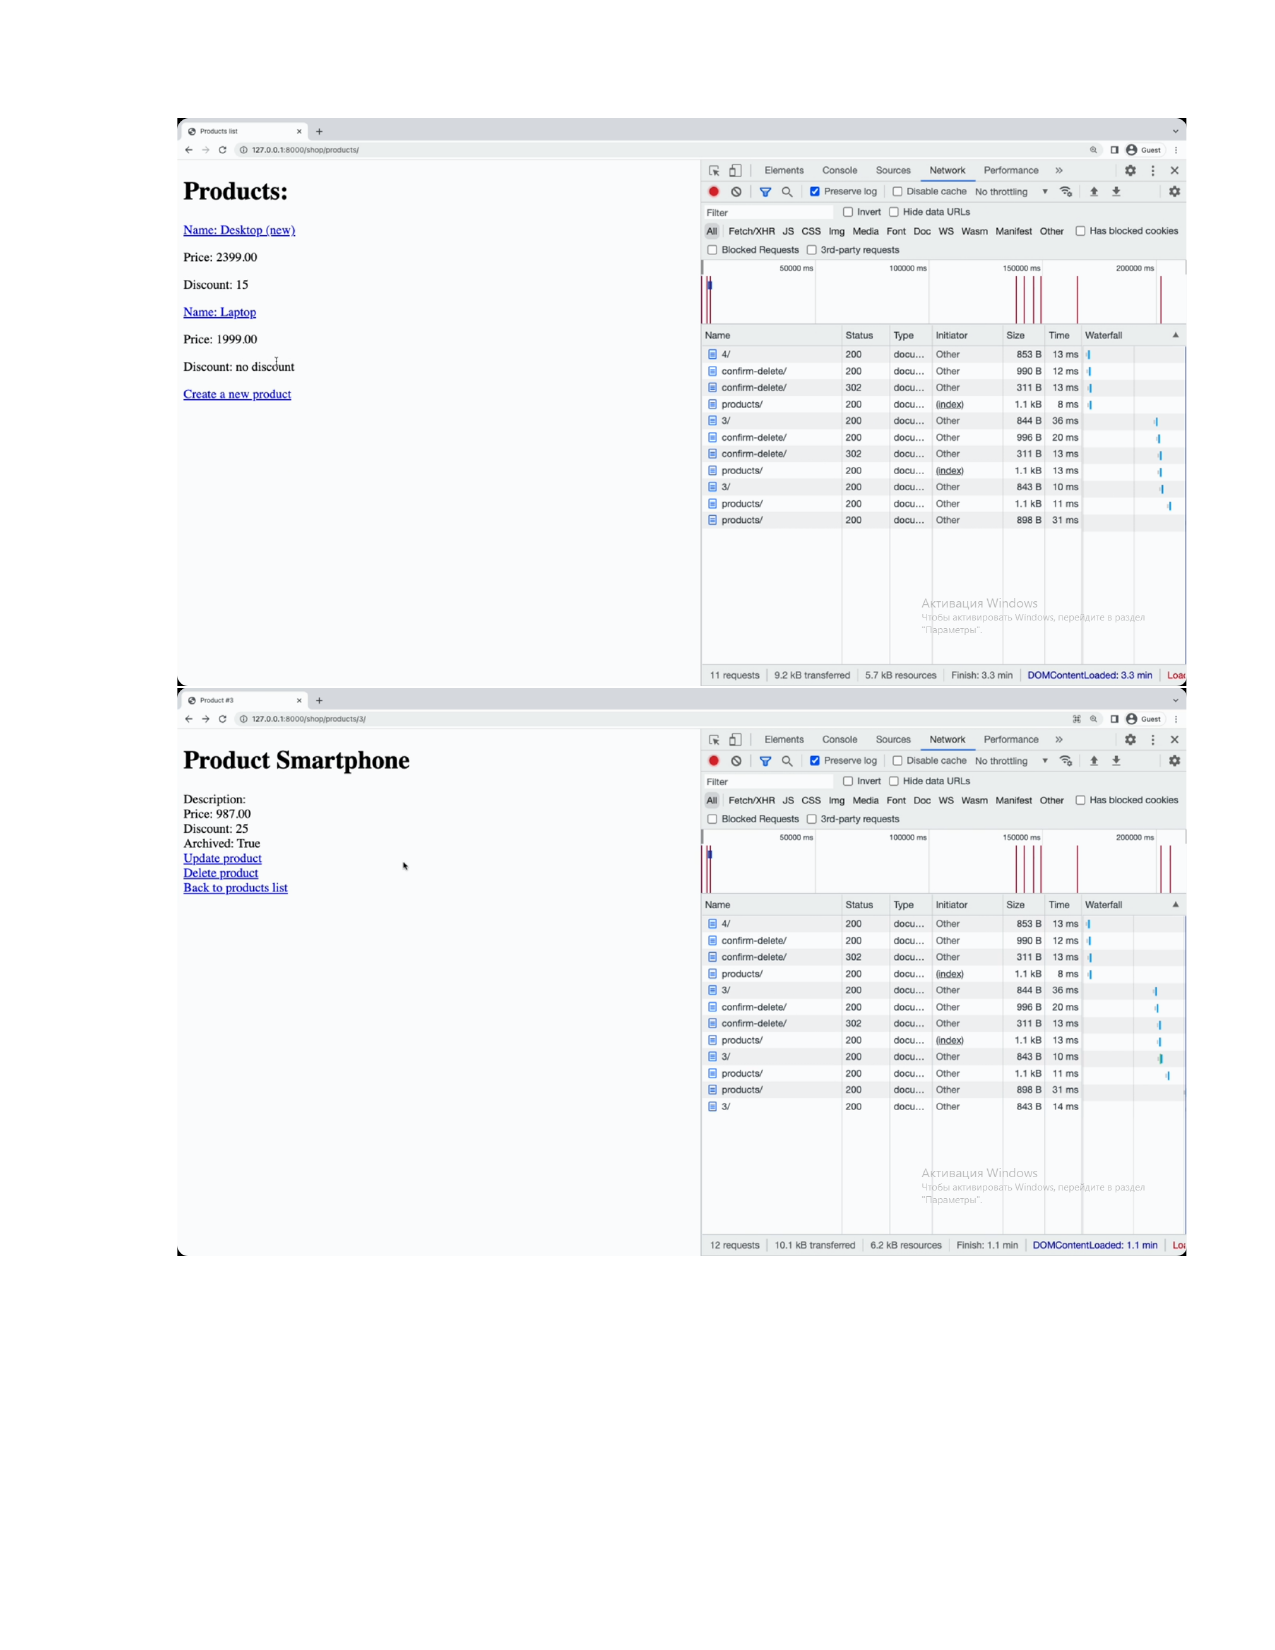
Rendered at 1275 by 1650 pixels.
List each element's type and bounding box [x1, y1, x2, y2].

picture [177, 118, 1187, 686]
picture [177, 688, 1187, 1256]
